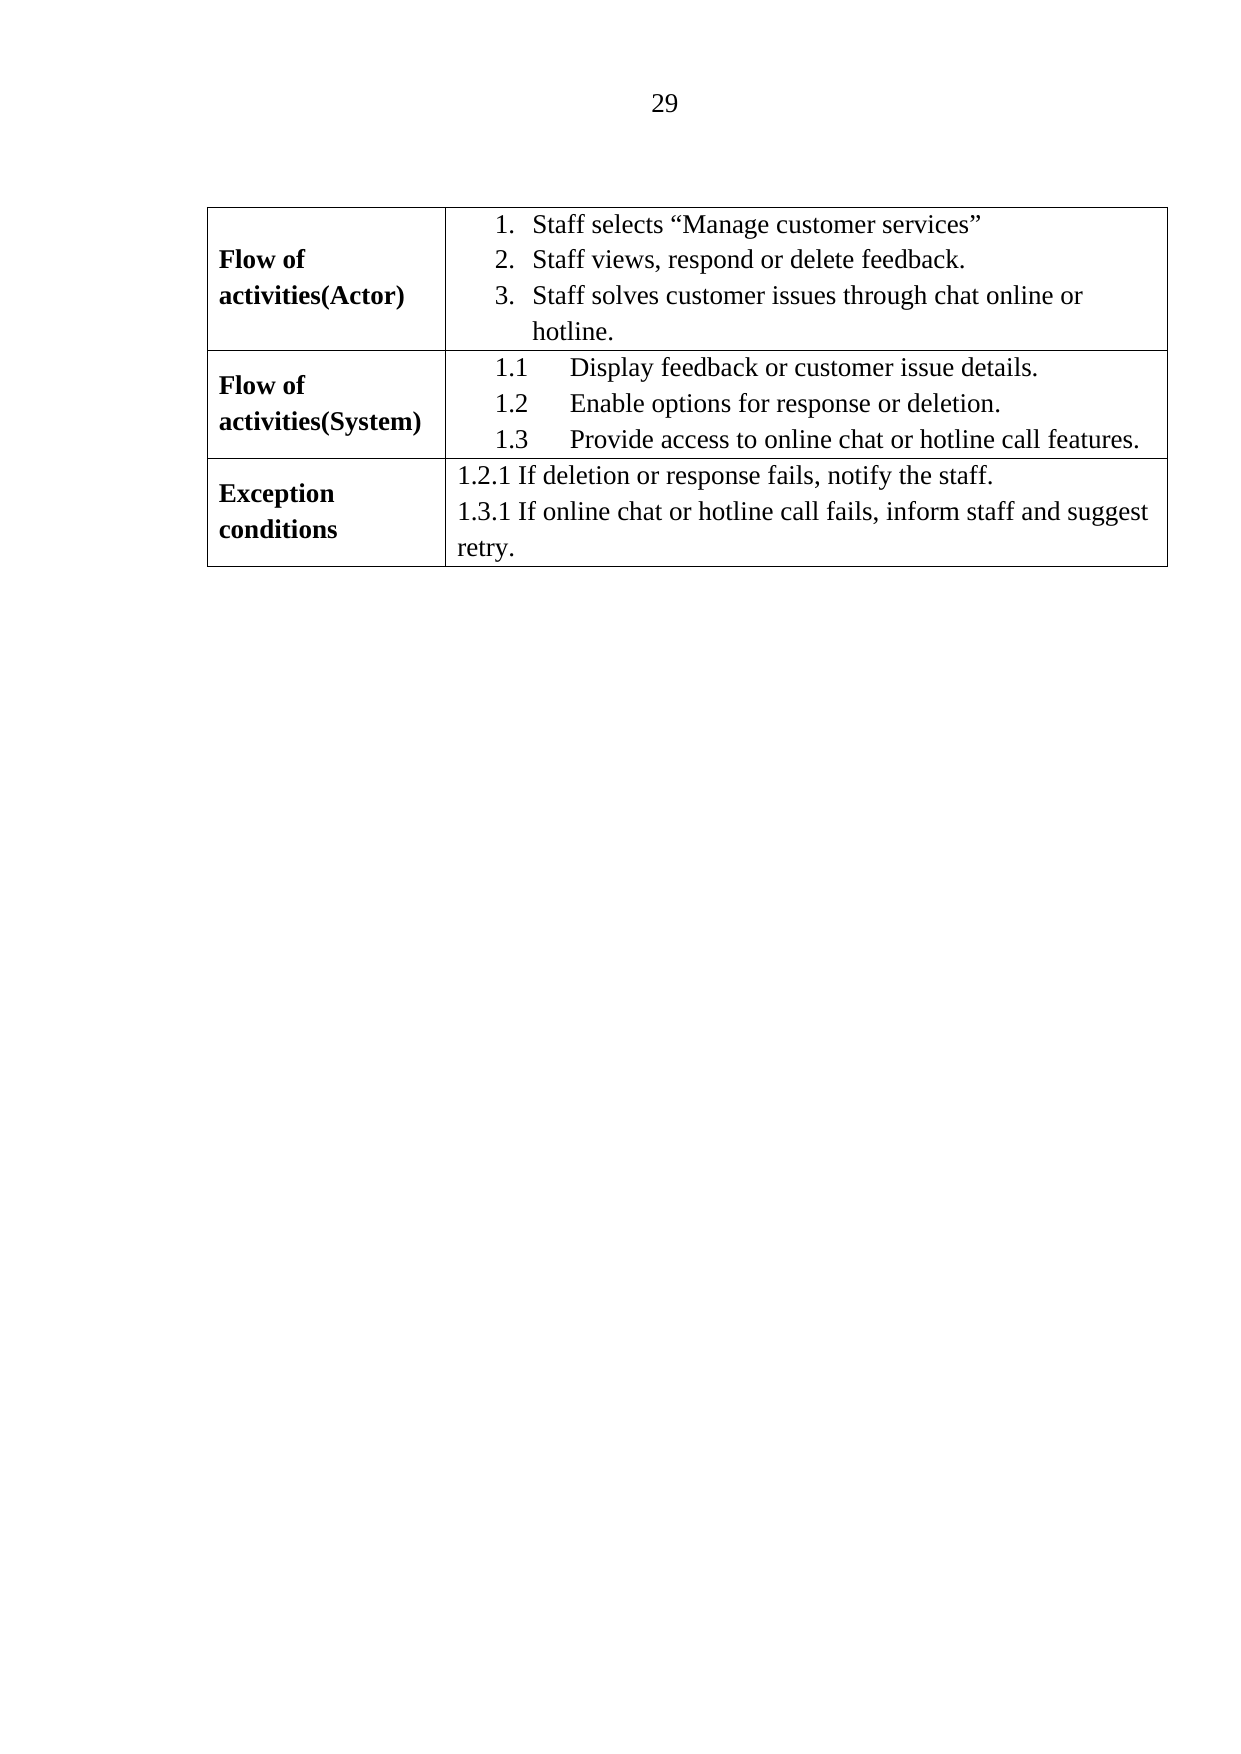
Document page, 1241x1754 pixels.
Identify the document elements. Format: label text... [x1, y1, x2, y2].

table_cell Flow of activities(Actor) [208, 208, 445, 350]
table_cell Flow of activities(System) [208, 351, 445, 458]
table_cell Staff selects “Manage customer services” Staff views, respond or delete feedback. Staff solves customer issues through chat online or hotline. [446, 208, 1167, 350]
table_cell Exception conditions [208, 459, 445, 566]
table_cell Display feedback or customer issue details. Enable options for response or deletion. Provide access to online chat or hotline call features. [446, 351, 1167, 458]
table_cell 1.2.1 If deletion or response fails, notify the staff. 1.3.1 If online chat or hotline call fails, inform staff and suggest retry. [446, 459, 1167, 566]
